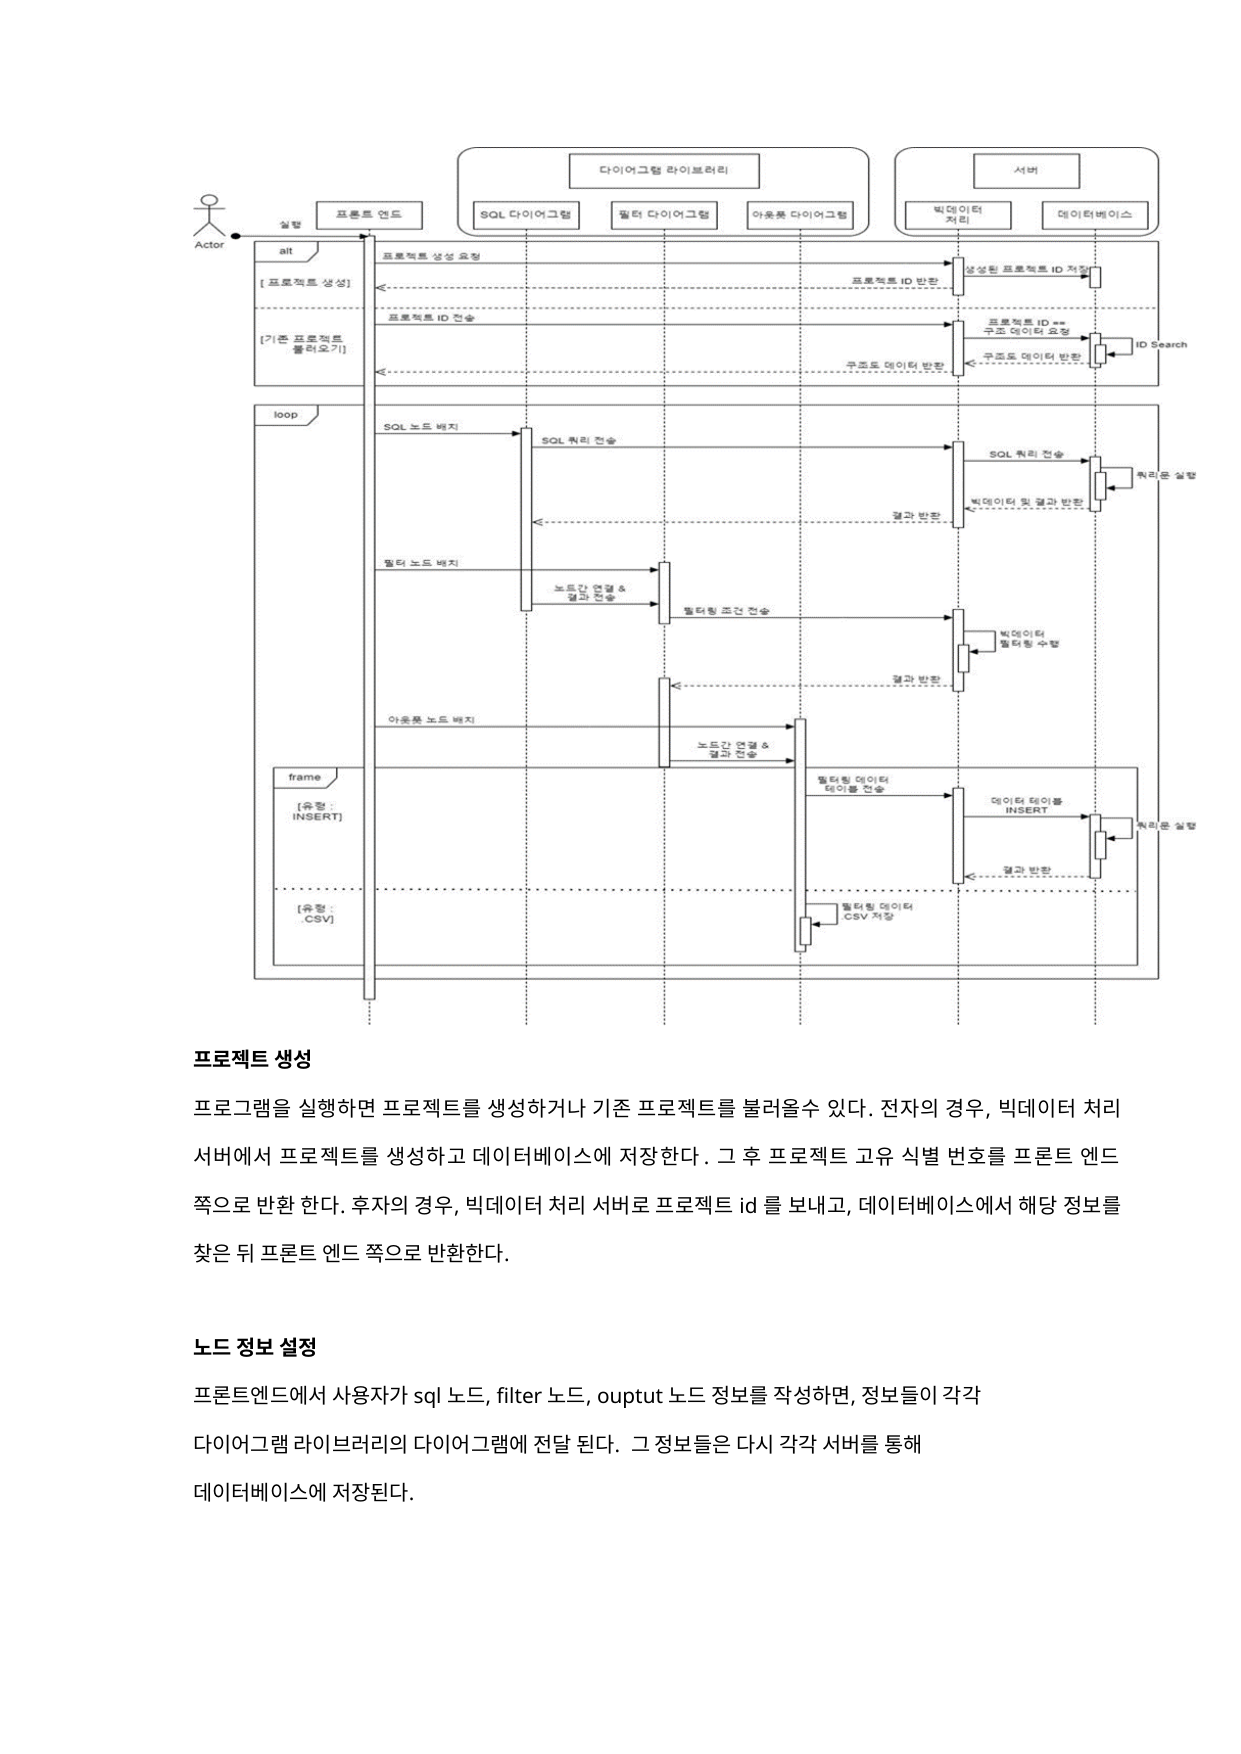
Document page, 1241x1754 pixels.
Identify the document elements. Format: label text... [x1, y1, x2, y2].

text 프로그램을 실행하면 프로젝트를 생성하거나 기존 프로젝트를 불러올수 있다. 전자의 경우, 빅데이터 처리 서버에서 프로젝트를 생성하고 데이터베이스에 저장한다. 그 후 프로젝트 고유 식별 번호를 프론트 엔드 쪽으로 반환 한다. 후자의 경우, 빅데이터 처리 서버로 프로젝트 id 를 보내고, 데이터베이스에서 해당 정보를 찾은 뒤 프론트 엔드 쪽으로 반환한다. [193, 1092, 1122, 1268]
text 데이터베이스에 저장된다. [118, 1476, 1122, 1507]
text 프로젝트 생성 [193, 1044, 1122, 1074]
text 프론트엔드에서 사용자가 sql 노드, filter 노드, ouptut 노드 정보를 작성하면, 정보들이 각각 [118, 1379, 1122, 1410]
text 다이어그램 라이브러리의 다이어그램에 전달 된다. 그 정보들은 다시 각각 서버를 통해 [118, 1428, 1122, 1458]
picture [193, 147, 1198, 1027]
text 노드 정보 설정 [193, 1331, 1122, 1361]
